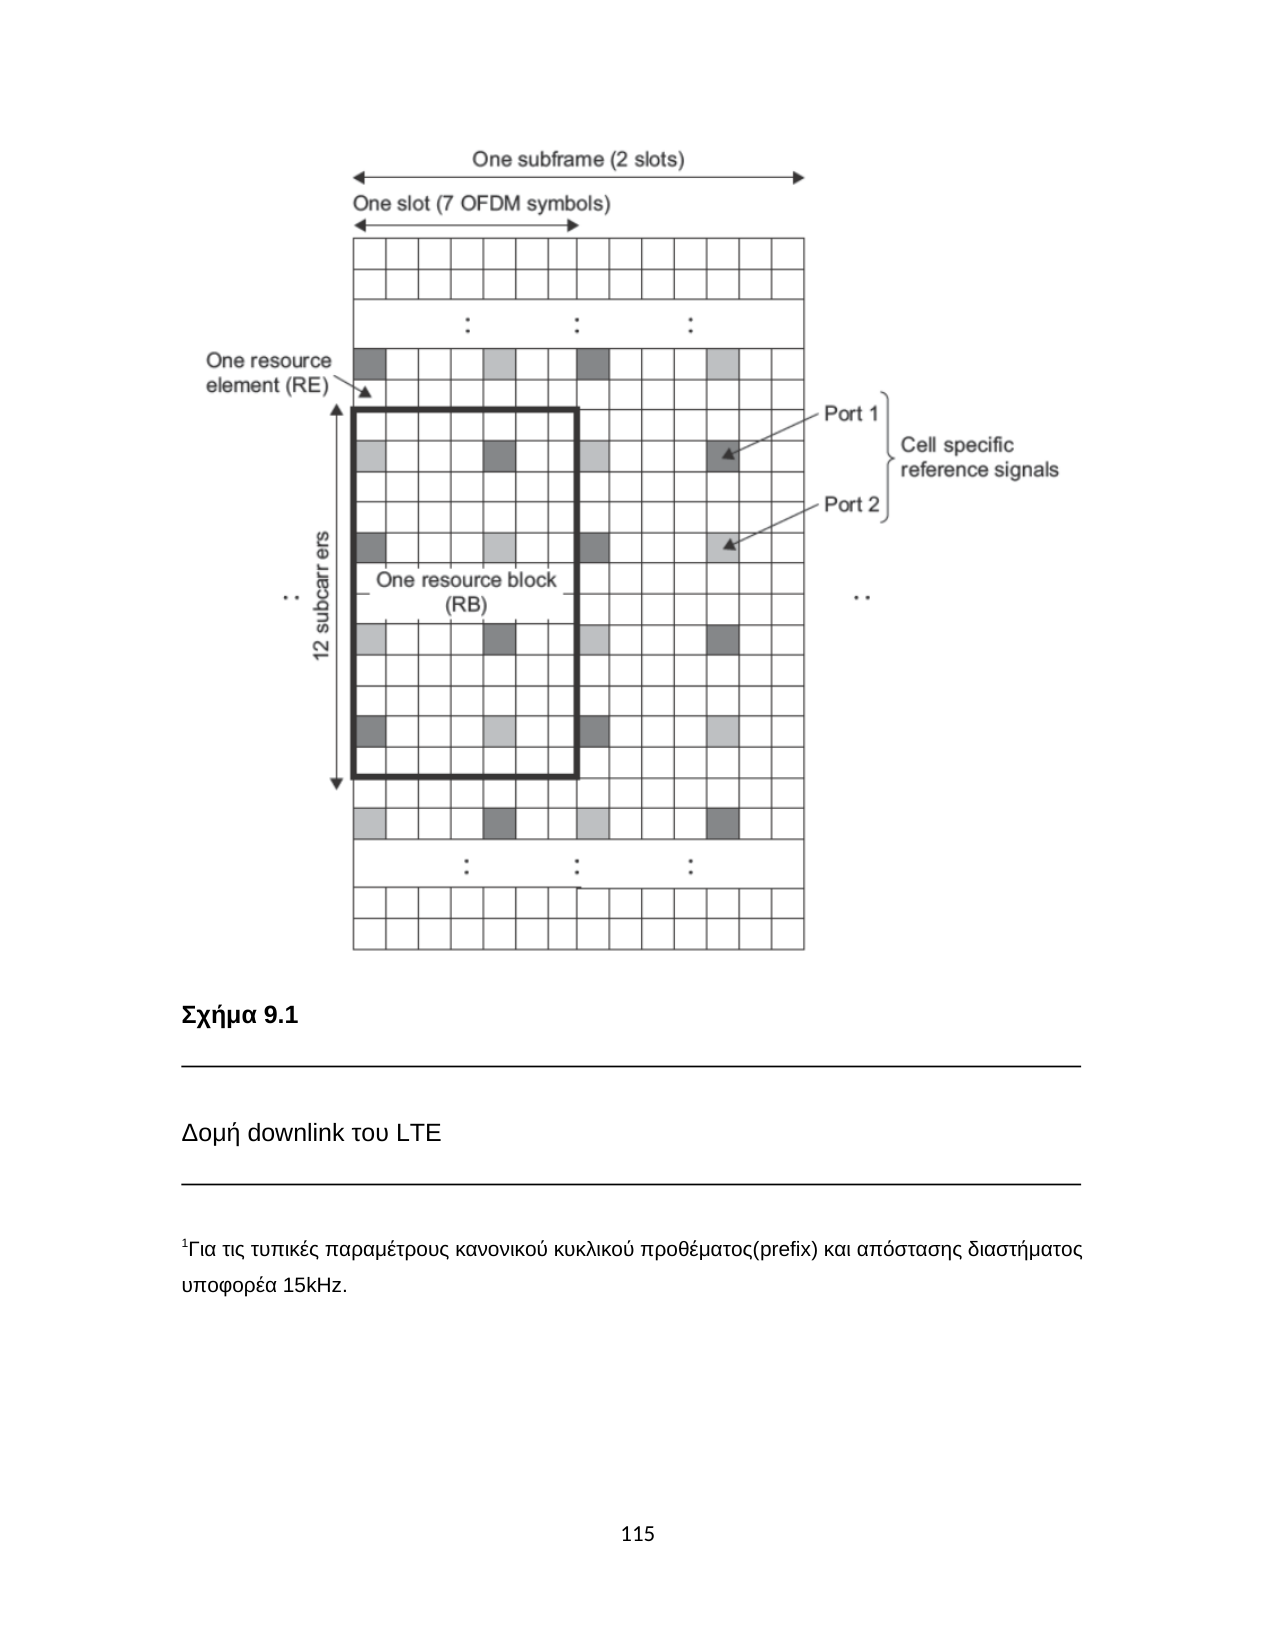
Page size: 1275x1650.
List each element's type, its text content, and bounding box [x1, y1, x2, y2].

text 1Για τις τυπικές παραμέτρους κανονικού κυκλικού προθέματος(prefix) και απόστασης διαστήματος υποφορέα 15kHz. [181, 1237, 1169, 1296]
text Δομή downlink του LTE [181, 1118, 1169, 1147]
text Σχήμα 9.1 [181, 1000, 1169, 1028]
